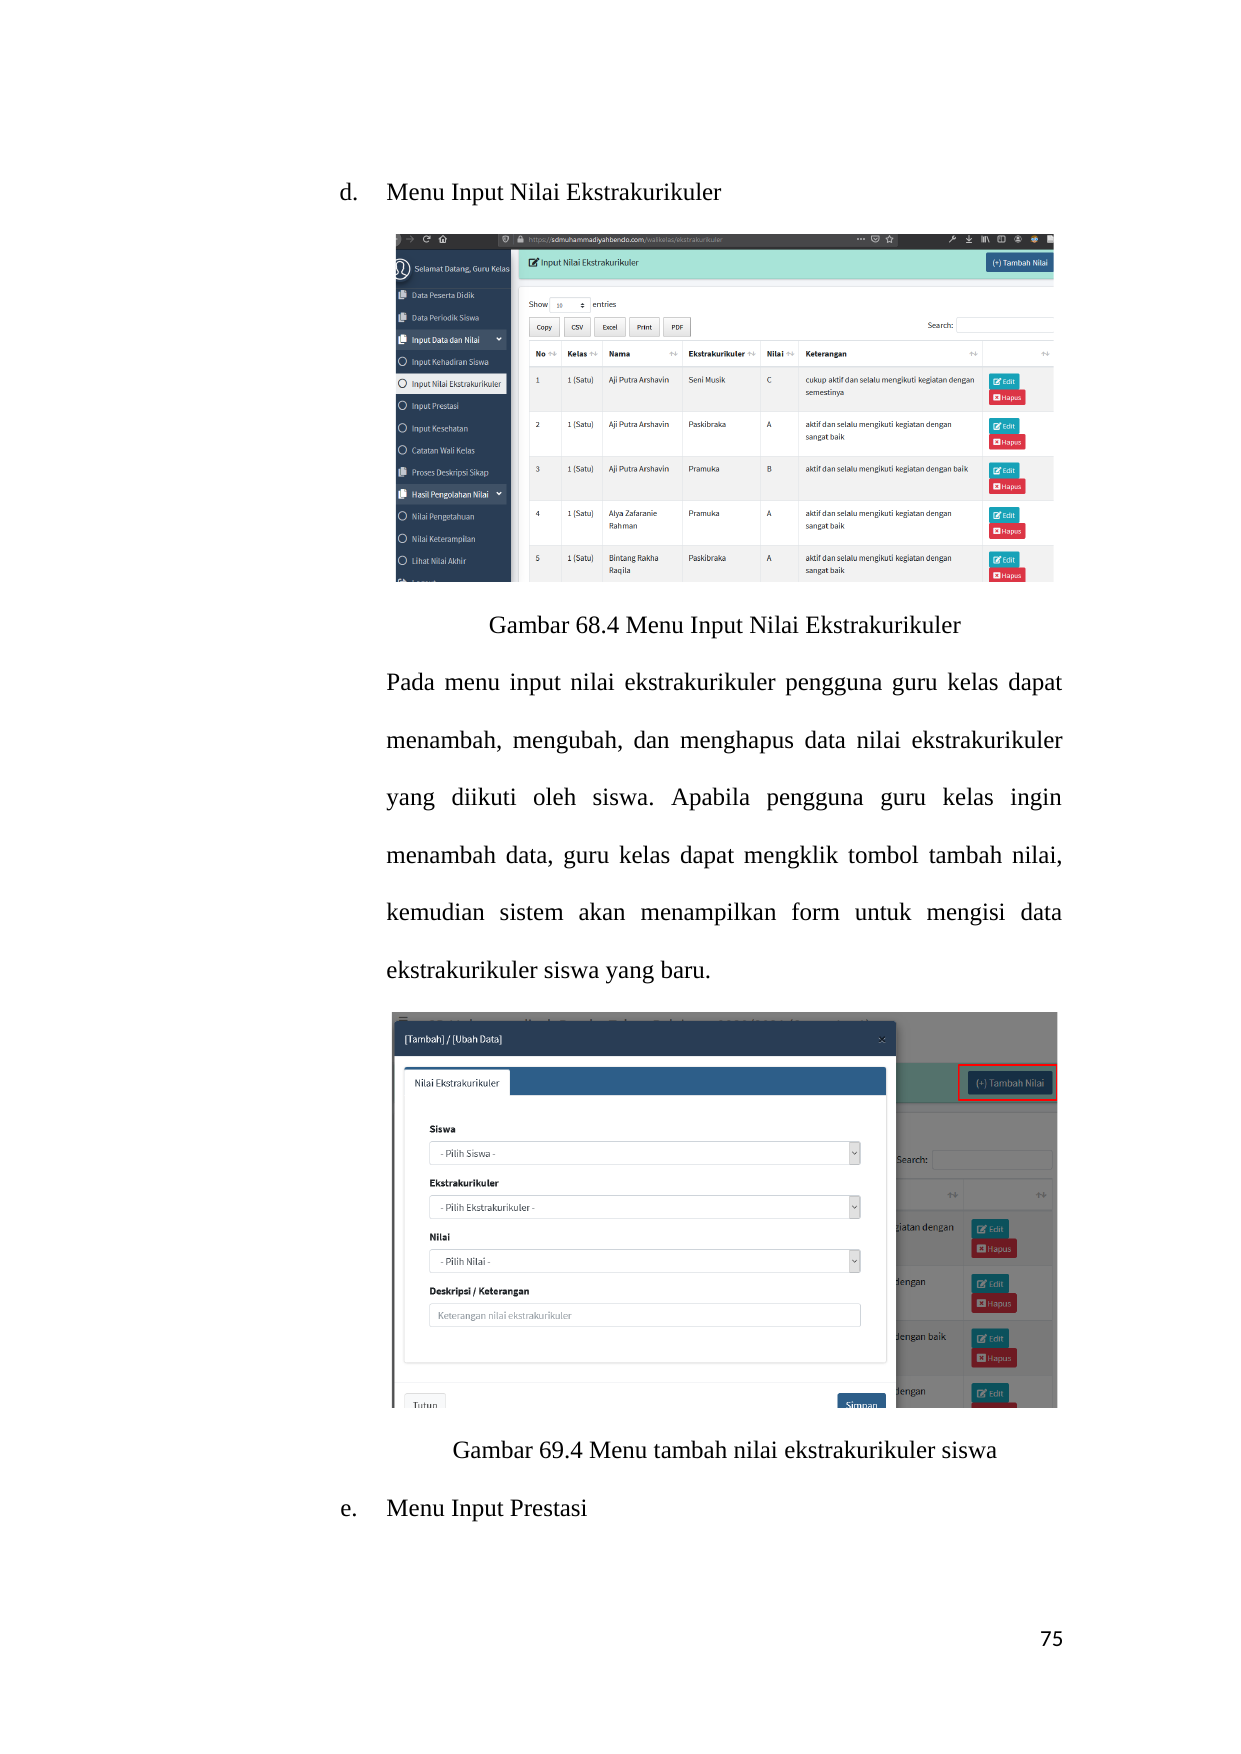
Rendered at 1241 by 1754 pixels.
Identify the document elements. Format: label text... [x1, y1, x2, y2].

list Gambar 69.4 Menu tambah nilai ekstrakurikuler siswa [386, 1435, 1063, 1464]
list Menu Input Prestasi [349, 1493, 1063, 1522]
list Gambar 68.4 Menu Input Nilai Ekstrakurikuler [386, 610, 1063, 638]
picture [391, 1012, 1058, 1408]
list Menu Input Nilai Ekstrakurikuler [349, 177, 1063, 206]
list Pada menu input nilai ekstrakurikuler pengguna guru kelas dapat menambah, mengubah, dan menghapus data nilai ekstrakurikuler yang diikuti oleh siswa. Apabila pengguna guru kelas ingin menambah data, guru kelas dapat mengklik tombol tambah nilai, kemudian sistem akan menampilkan form untuk mengisi data ekstrakurikuler siswa yang baru. [386, 667, 1063, 983]
picture [395, 234, 1054, 582]
